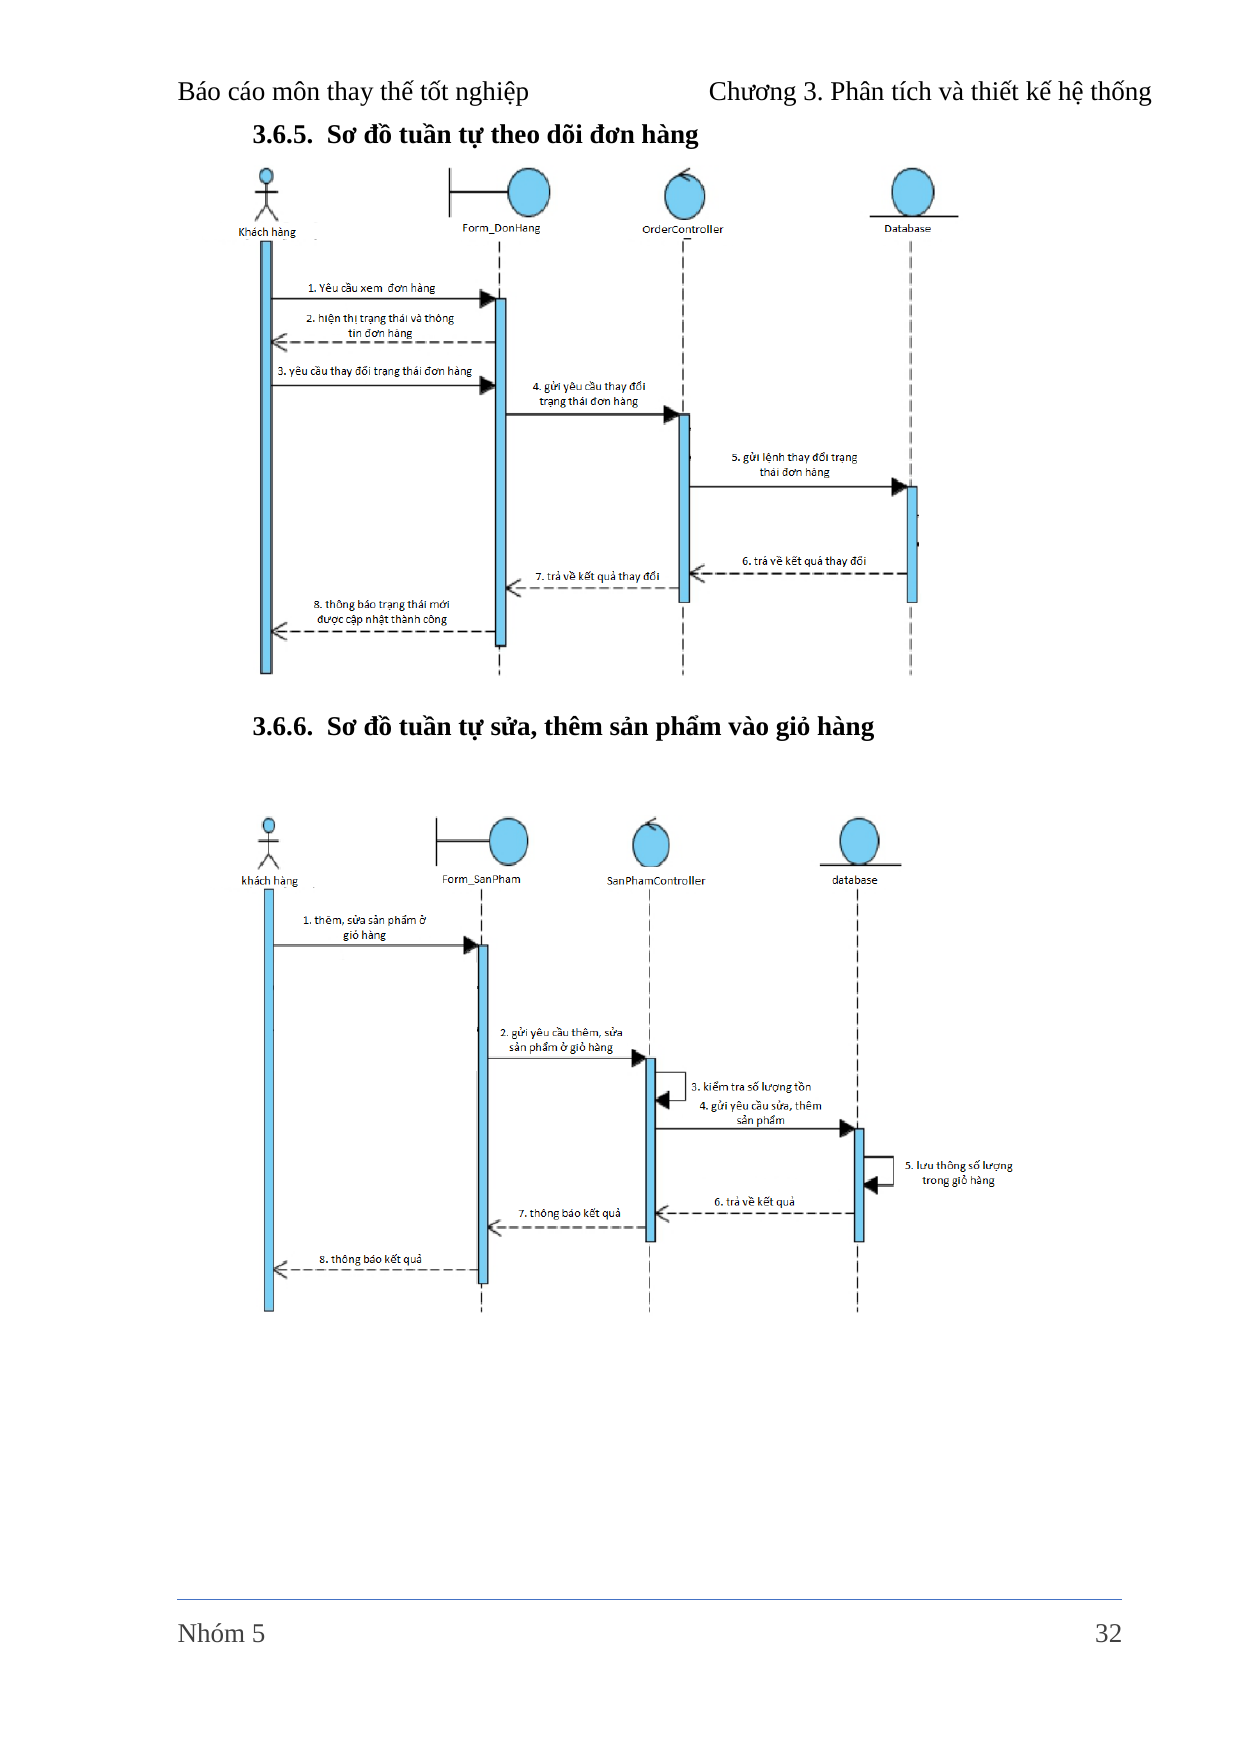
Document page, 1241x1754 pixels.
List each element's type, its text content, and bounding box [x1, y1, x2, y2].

subtitle Sơ đồ tuần tự theo dõi đơn hàng [252, 118, 1122, 149]
picture [177, 153, 1123, 686]
picture [177, 802, 1123, 1334]
subtitle Sơ đồ tuần tự sửa, thêm sản phẩm vào giỏ hàng [252, 711, 1122, 742]
